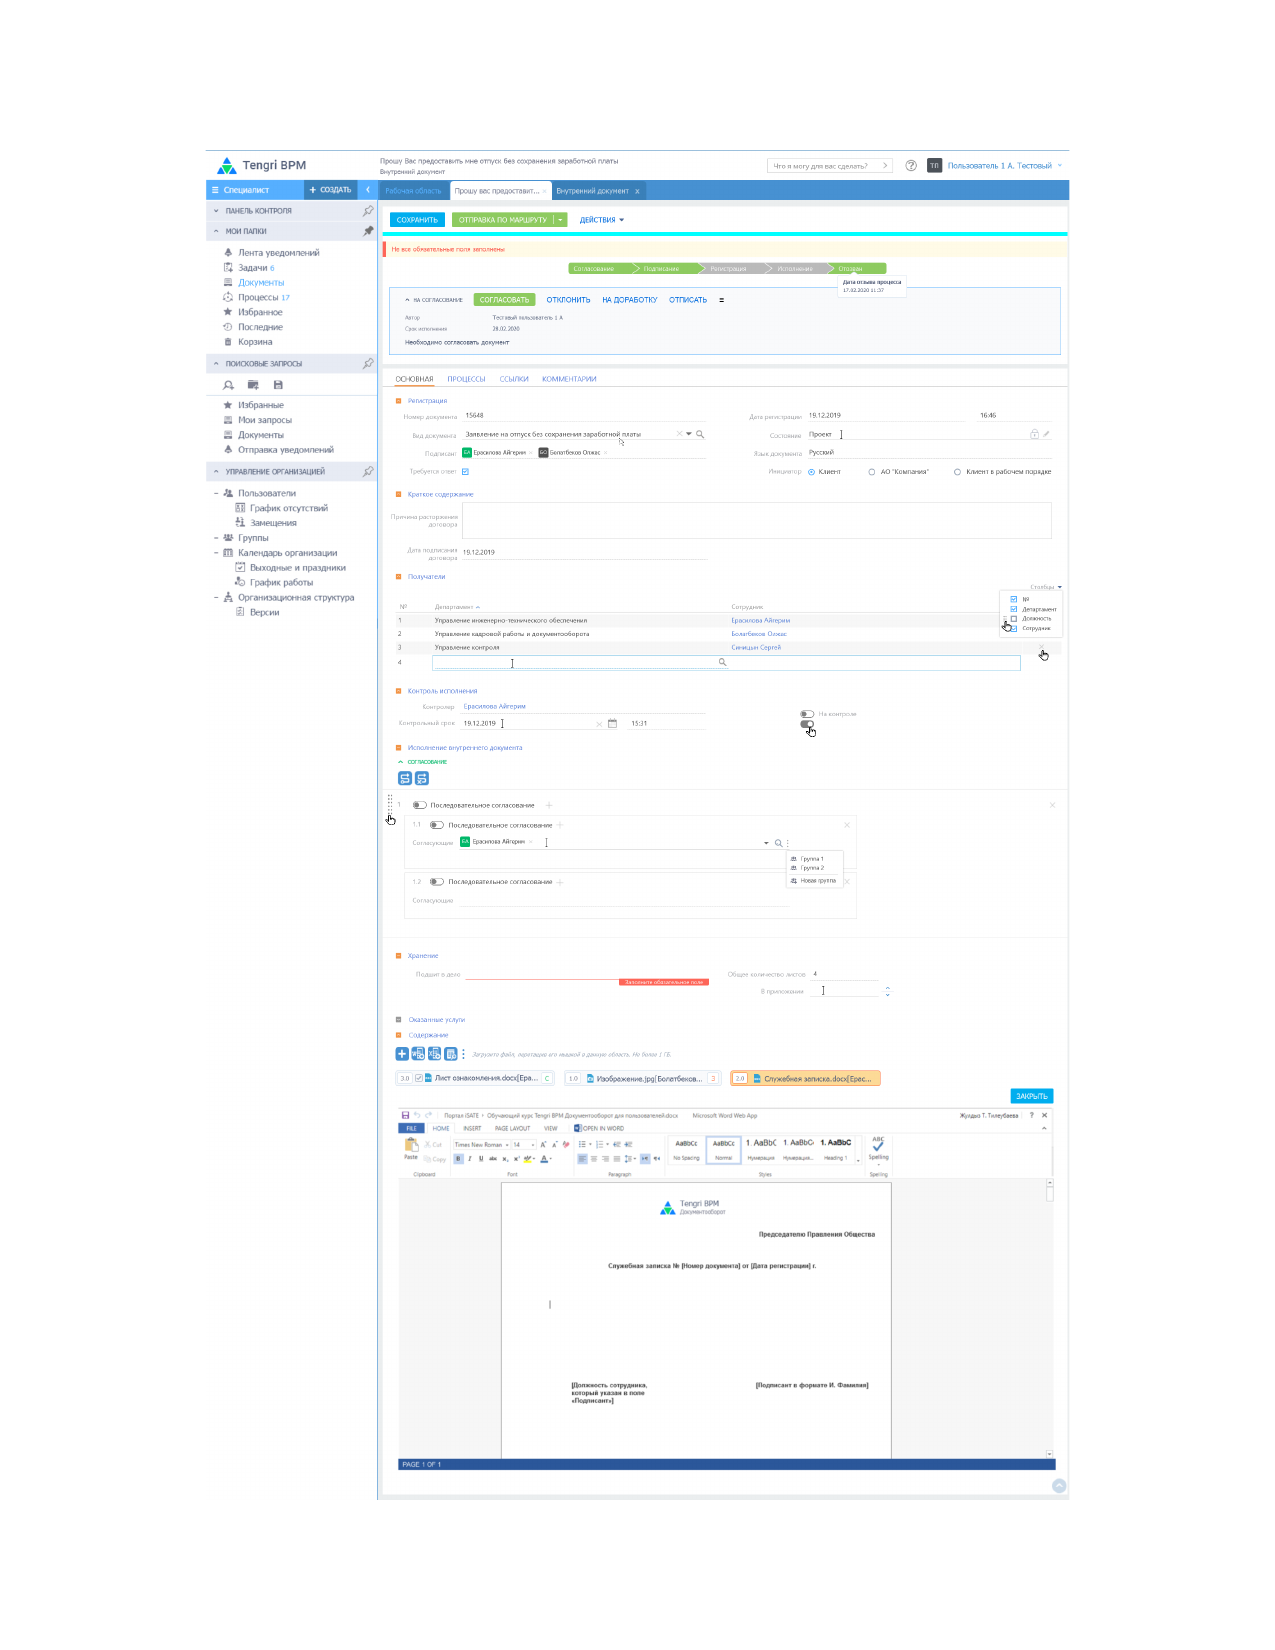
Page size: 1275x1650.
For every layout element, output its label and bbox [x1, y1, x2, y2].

picture [205, 150, 1070, 1500]
